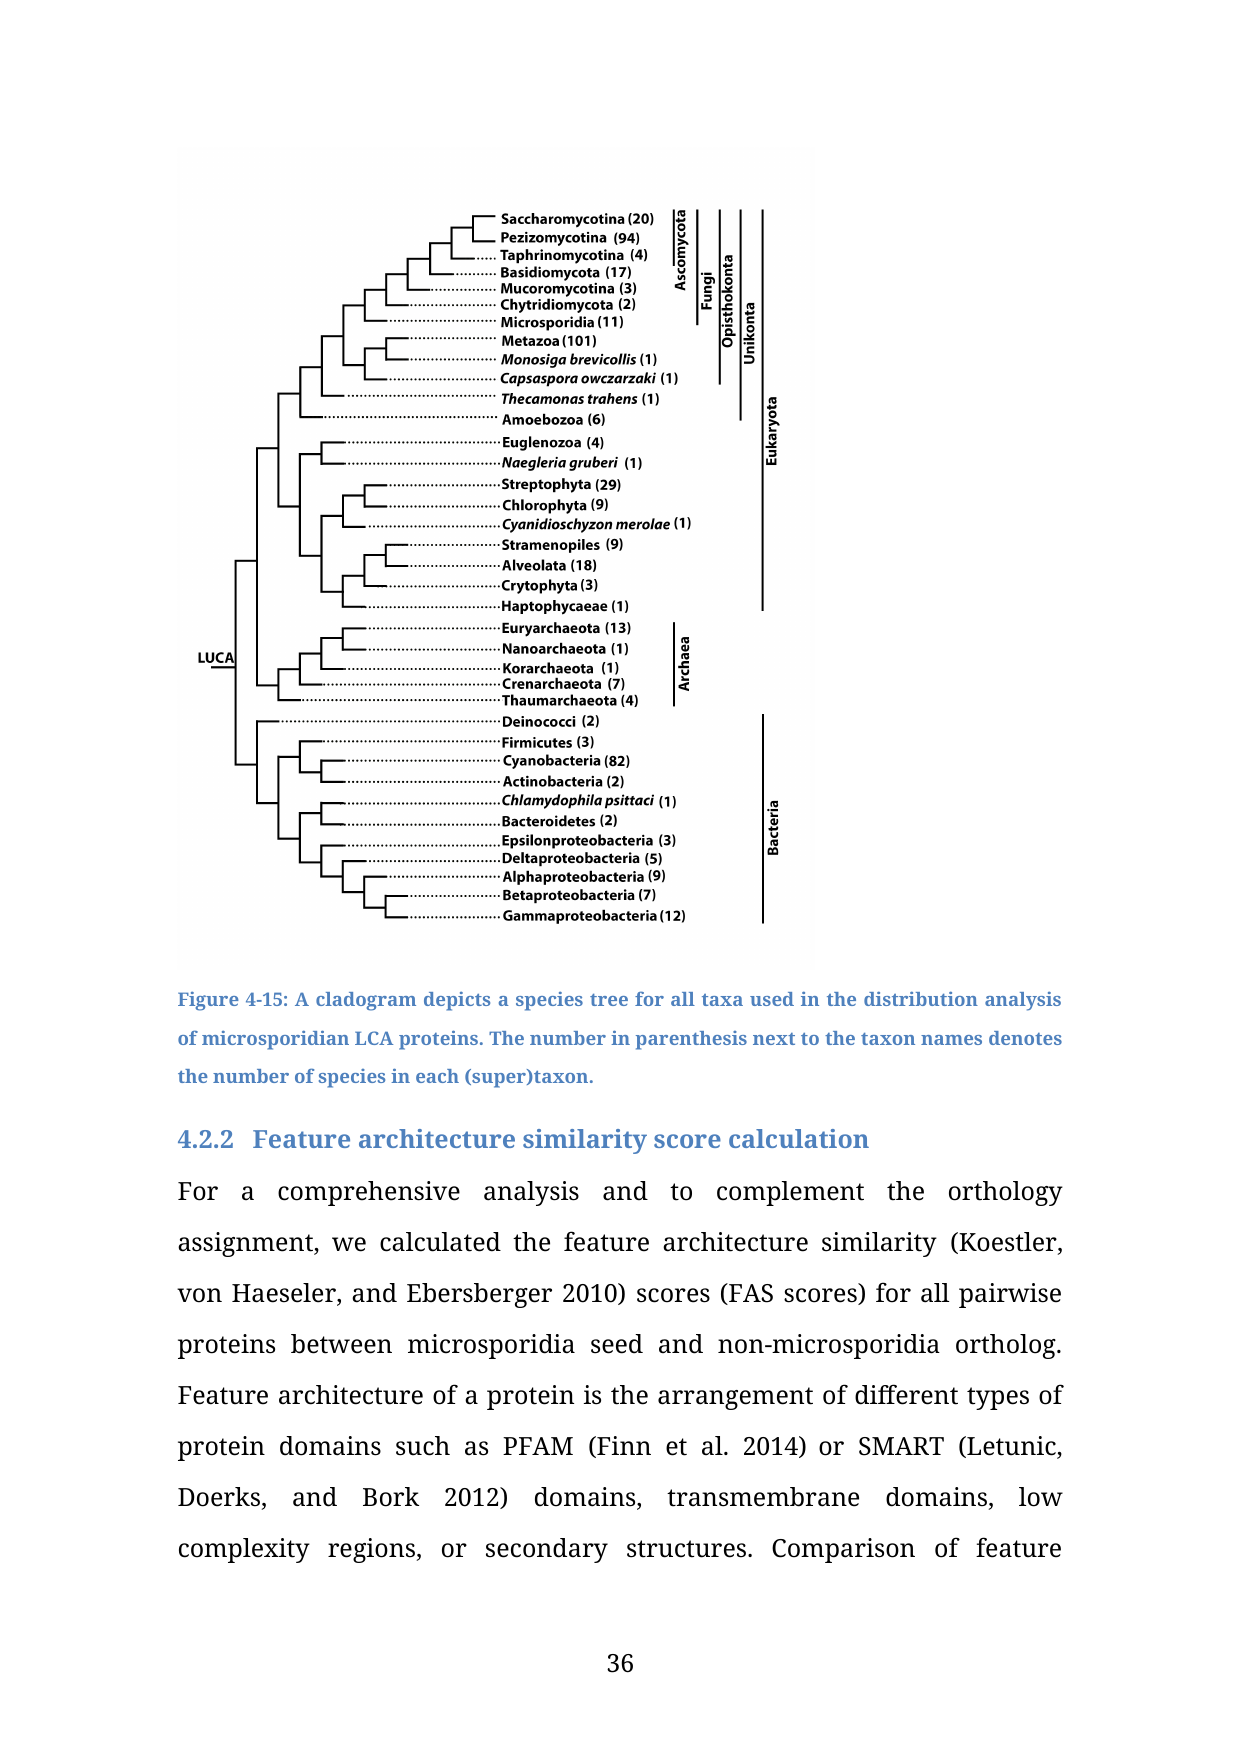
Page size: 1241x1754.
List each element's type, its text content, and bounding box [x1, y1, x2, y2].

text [177, 1173, 1063, 1564]
picture [177, 147, 815, 970]
subtitle Feature architecture similarity score calculation [177, 1122, 1063, 1156]
